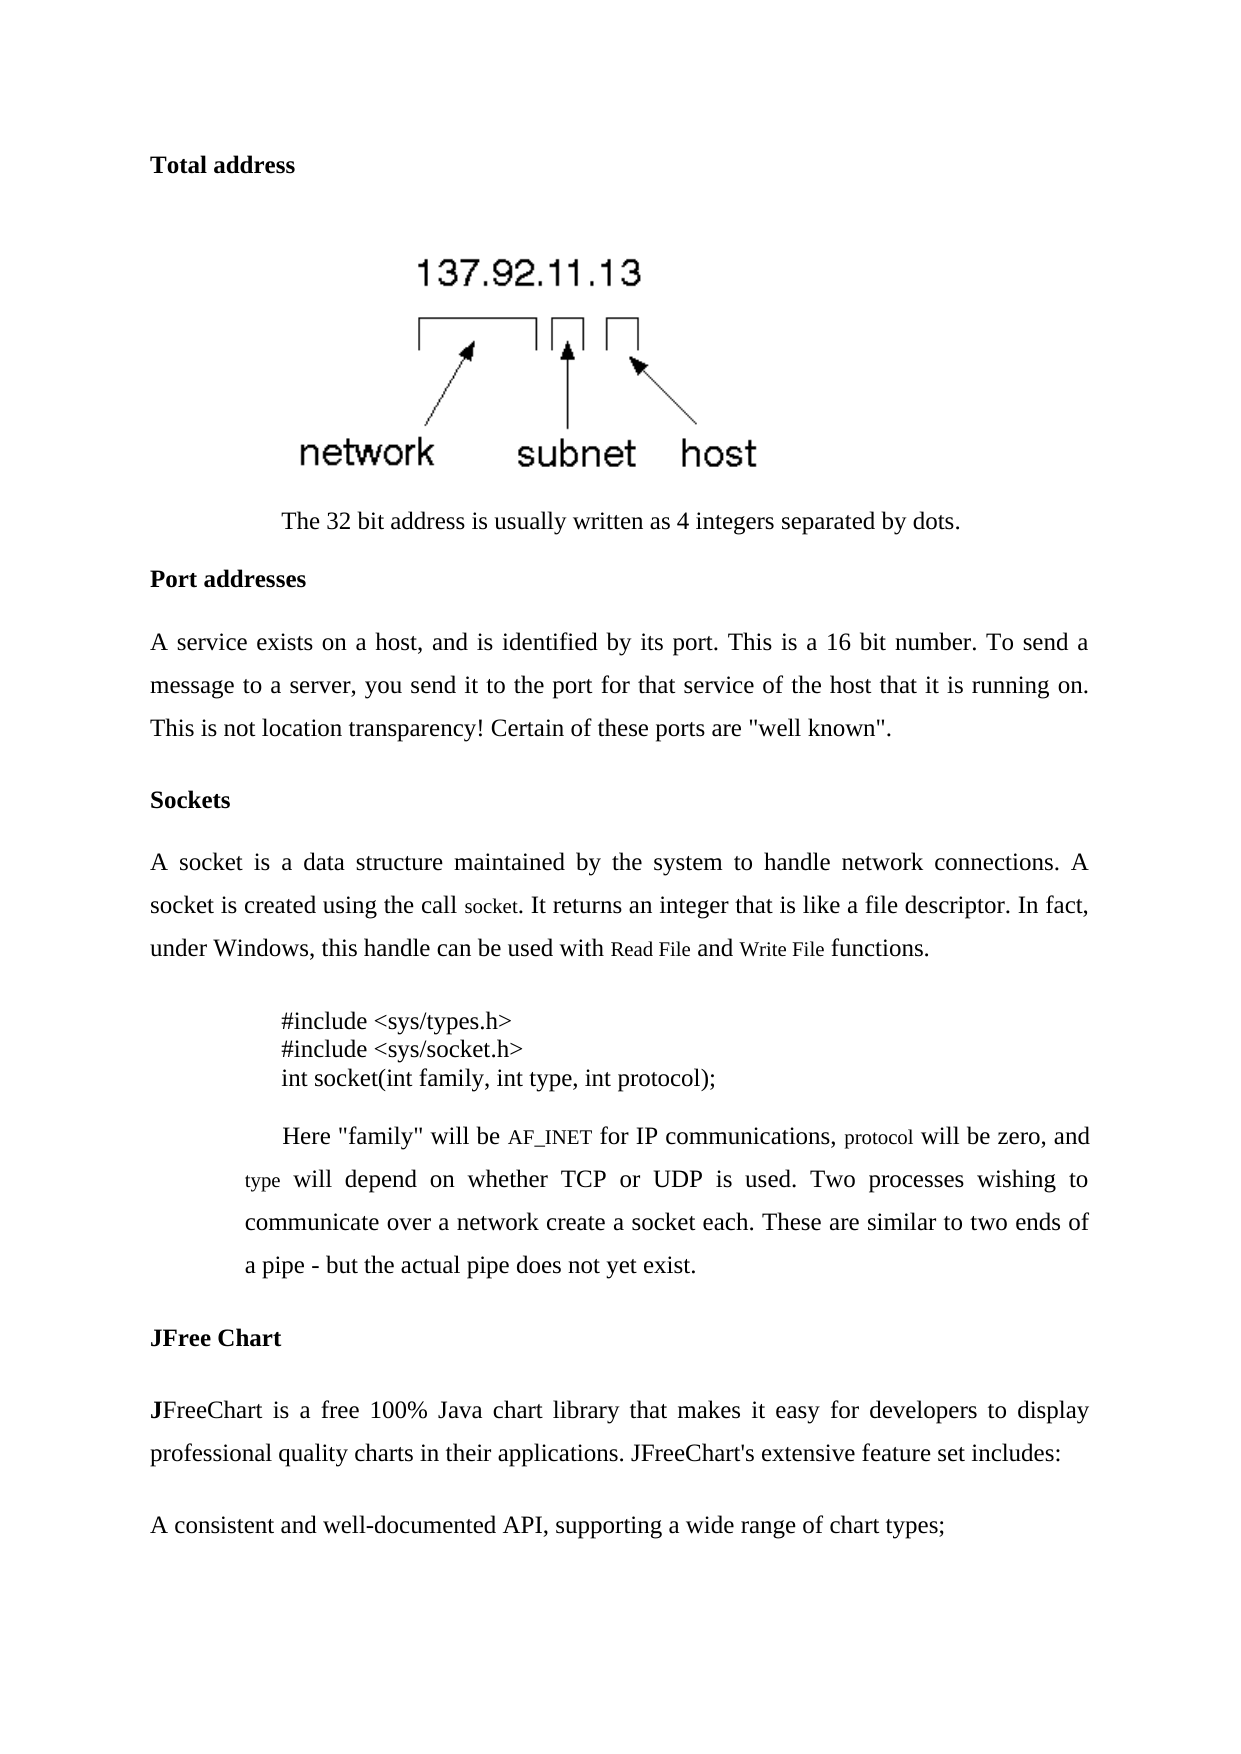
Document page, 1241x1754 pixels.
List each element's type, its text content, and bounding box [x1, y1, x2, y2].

text The 32 bit address is usually written as 4 integers separated by dots. [244, 506, 1090, 535]
text Here "family" will be AF_INET for IP communications, protocol will be zero, and type will depend on whether TCP or UDP is used. Two processes wishing to communicate over a network create a socket each. These are similar to two ends of a pipe - but the actual pipe does not yet exist. [244, 1121, 1090, 1279]
subtitle Sockets [150, 785, 1090, 814]
text A consistent and well-documented API, supporting a wide range of chart types; [150, 1511, 1090, 1539]
text #include <sys/socket.h> [244, 1034, 1090, 1063]
text JFreeChart is a free 100% Java chart library that makes it easy for developers to display professional quality charts in their applications. JFreeChart's extensive feature set includes: [150, 1395, 1090, 1467]
subtitle Port addresses [150, 564, 1090, 593]
subtitle Total address [150, 150, 1090, 179]
text #include <sys/types.h> [244, 1006, 1090, 1034]
text int socket(int family, int type, int protocol); [244, 1063, 1090, 1092]
text JFree Chart [150, 1323, 1090, 1352]
text A service exists on a host, and is identified by its port. This is a 16 bit number. To send a message to a server, you send it to the port for that service of the host that it is running on. This is not location transparency! Certain of these ports are "well known". [150, 627, 1090, 742]
text A socket is a data structure maintained by the system to handle network connections. A socket is created using the call socket. It returns an integer that is like a file descriptor. In fact, under Windows, this handle can be used with Read File and Write File functions. [150, 847, 1090, 962]
picture [281, 250, 797, 478]
